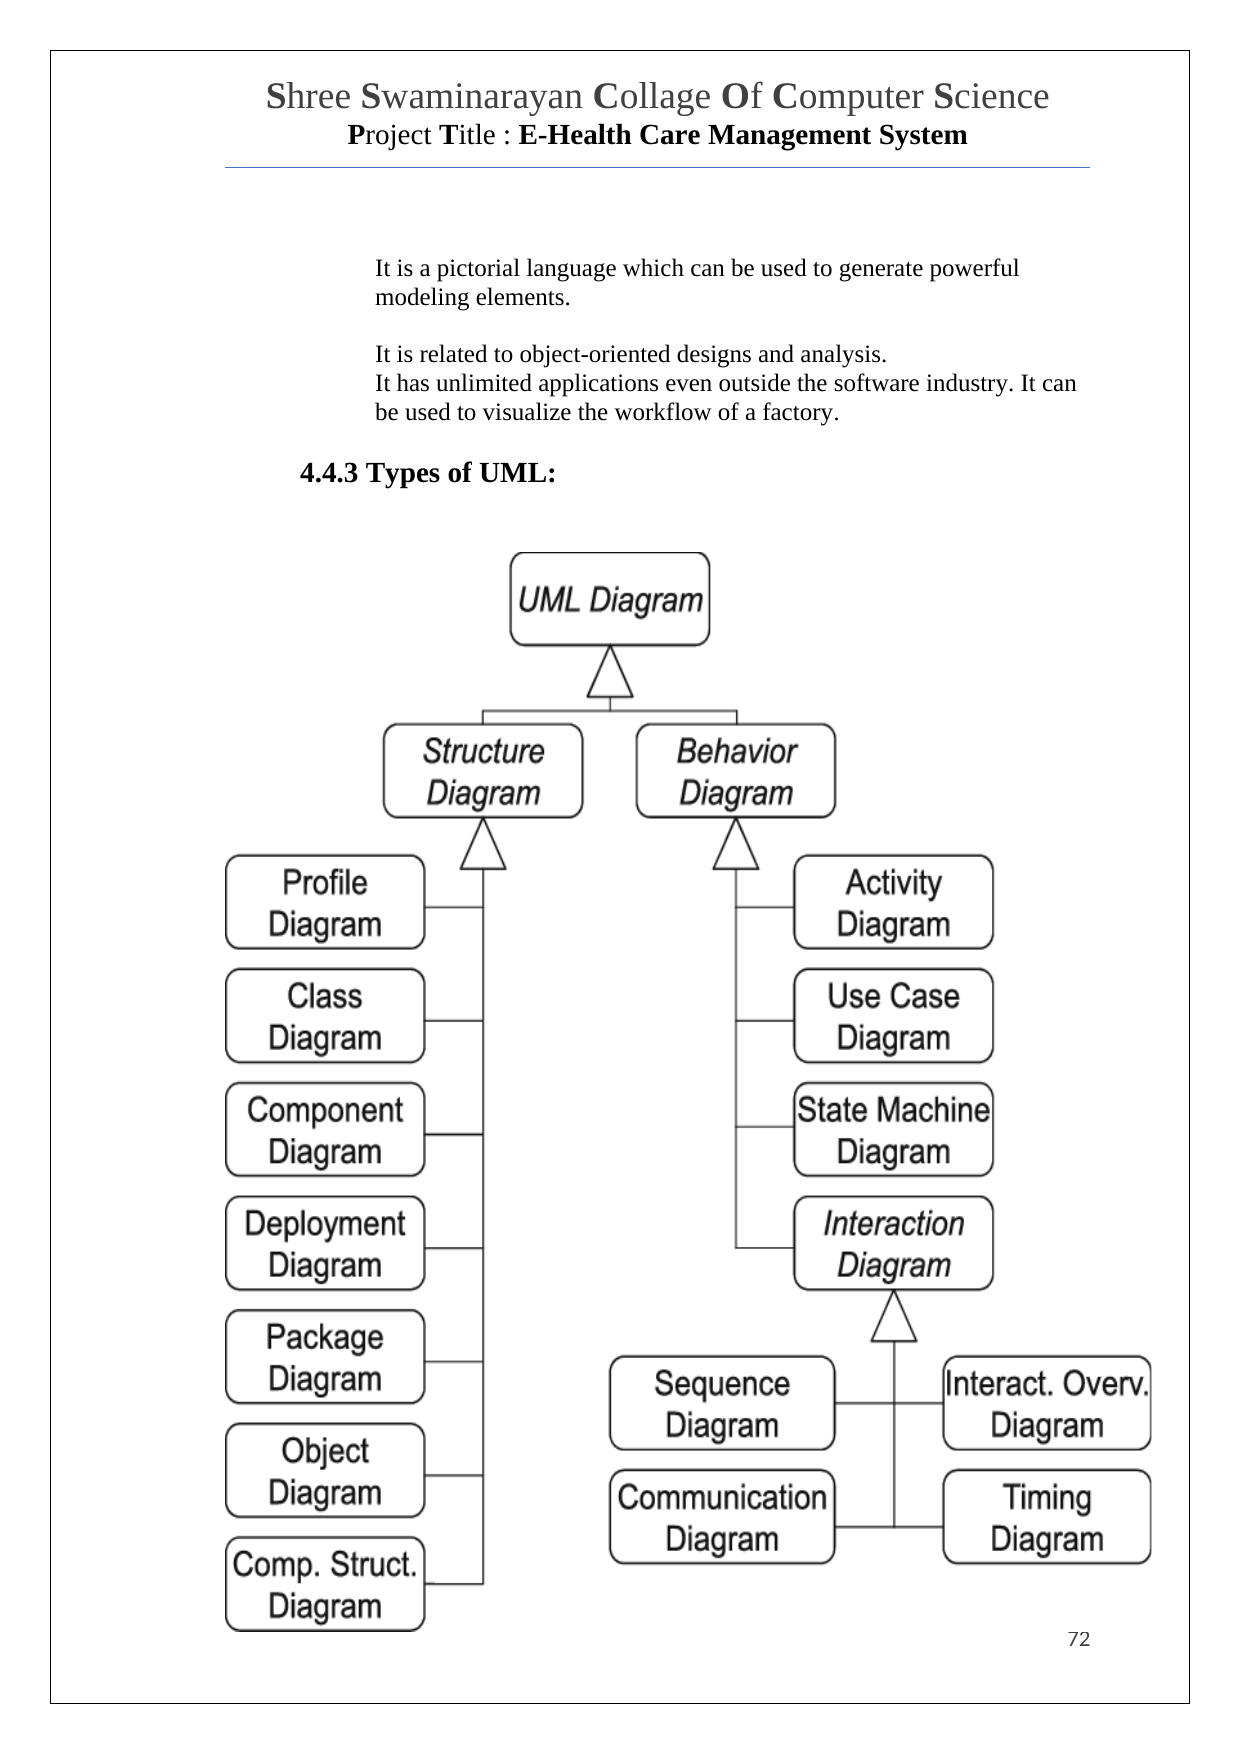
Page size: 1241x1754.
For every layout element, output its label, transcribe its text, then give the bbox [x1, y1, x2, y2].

text 4.4.3 Types of UML: [225, 455, 1090, 488]
text It has unlimited applications even outside the software industry. It can be used to visualize the workflow of a factory. [375, 368, 1090, 426]
text It is related to object-oriented designs and analysis. [329, 339, 1090, 368]
text It is a pictorial language which can be used to generate powerful modeling elements. [375, 253, 1090, 311]
picture [225, 552, 1152, 1632]
